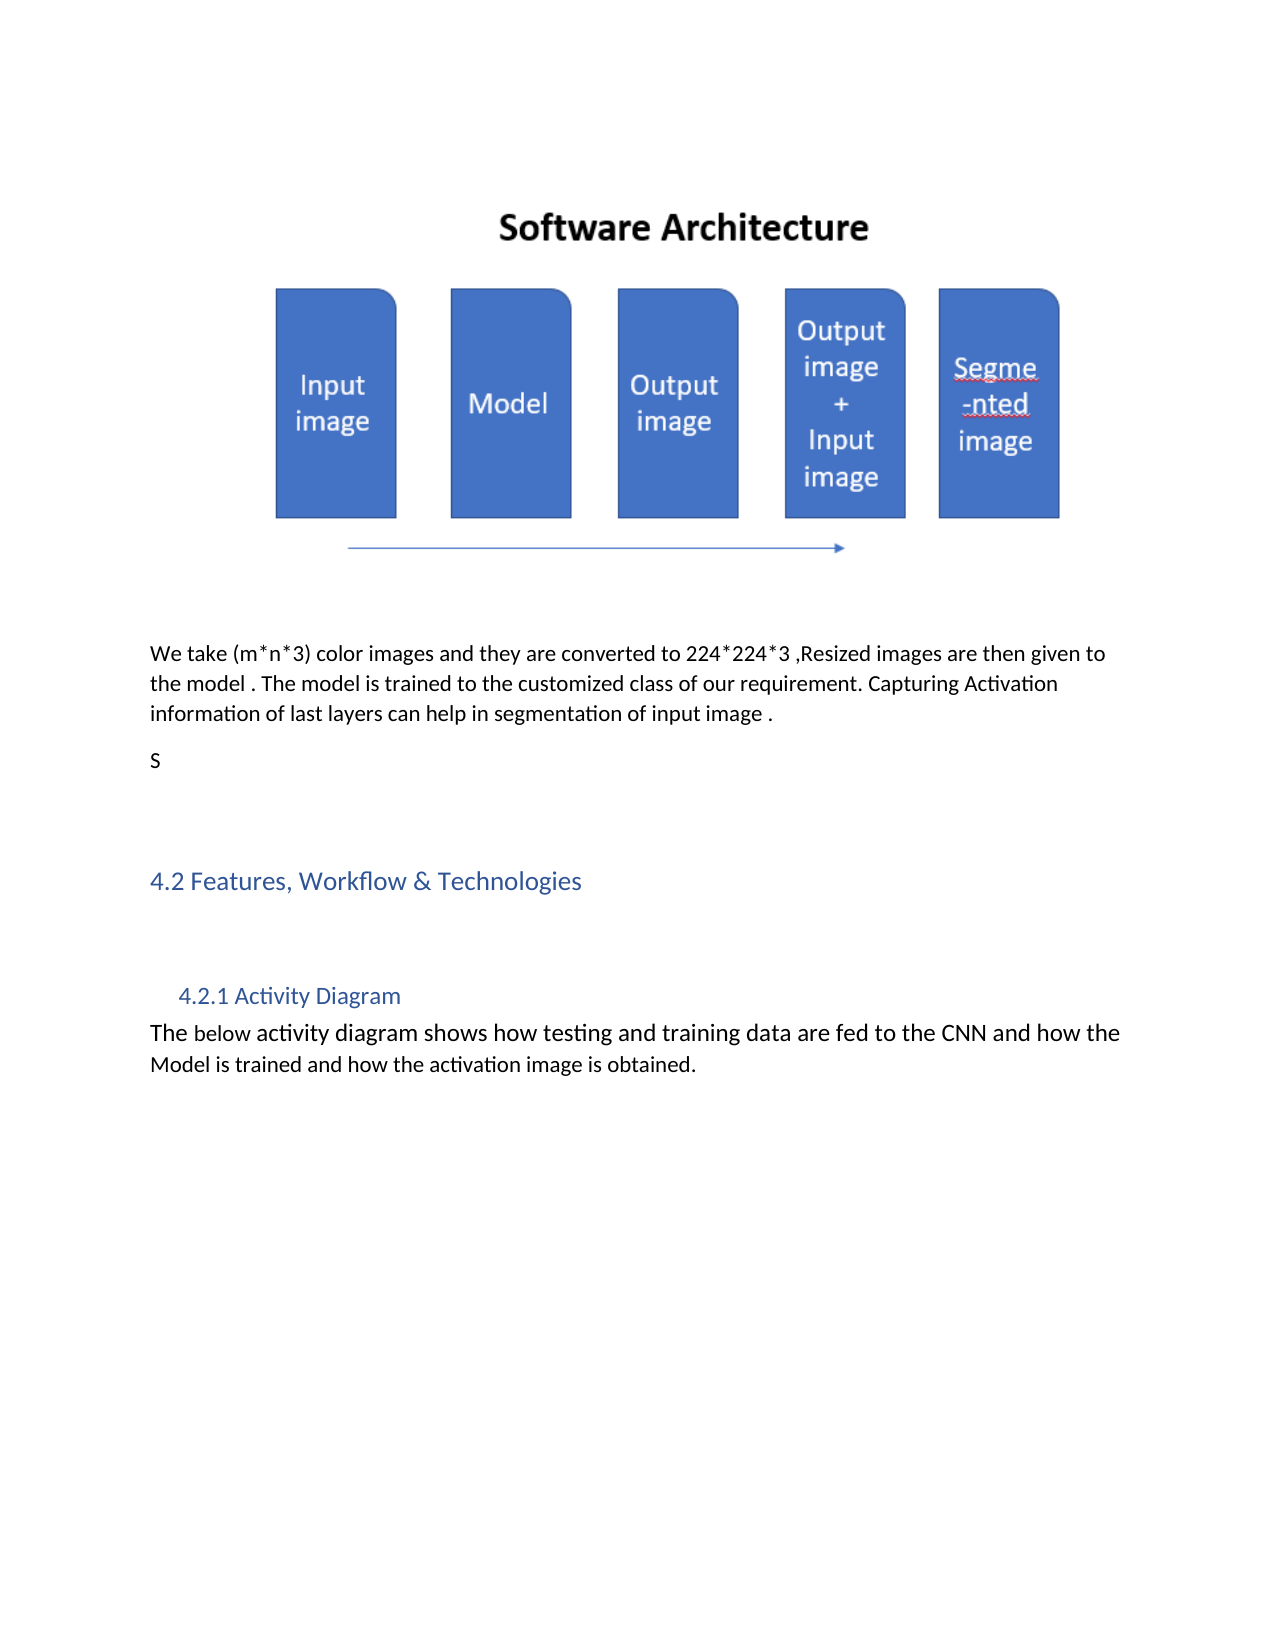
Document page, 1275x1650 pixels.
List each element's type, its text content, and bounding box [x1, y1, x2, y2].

text Model is trained and how the activation image is obtained. [150, 1050, 1125, 1078]
text We take (m*n*3) color images and they are converted to 224*224*3 ,Resized images are then given to the model . The model is trained to the customized class of our requirement. Capturing Activation information of last layers can help in segmentation of input image . [150, 577, 1125, 728]
text S [150, 746, 1125, 774]
subtitle 4.2.1 Activity Diagram [150, 980, 1125, 1011]
subtitle The below activity diagram shows how testing and training data are fed to the CNN and how the [150, 1017, 1125, 1048]
picture [150, 150, 1125, 577]
subtitle 4.2 Features, Workflow & Technologies [150, 793, 1125, 973]
